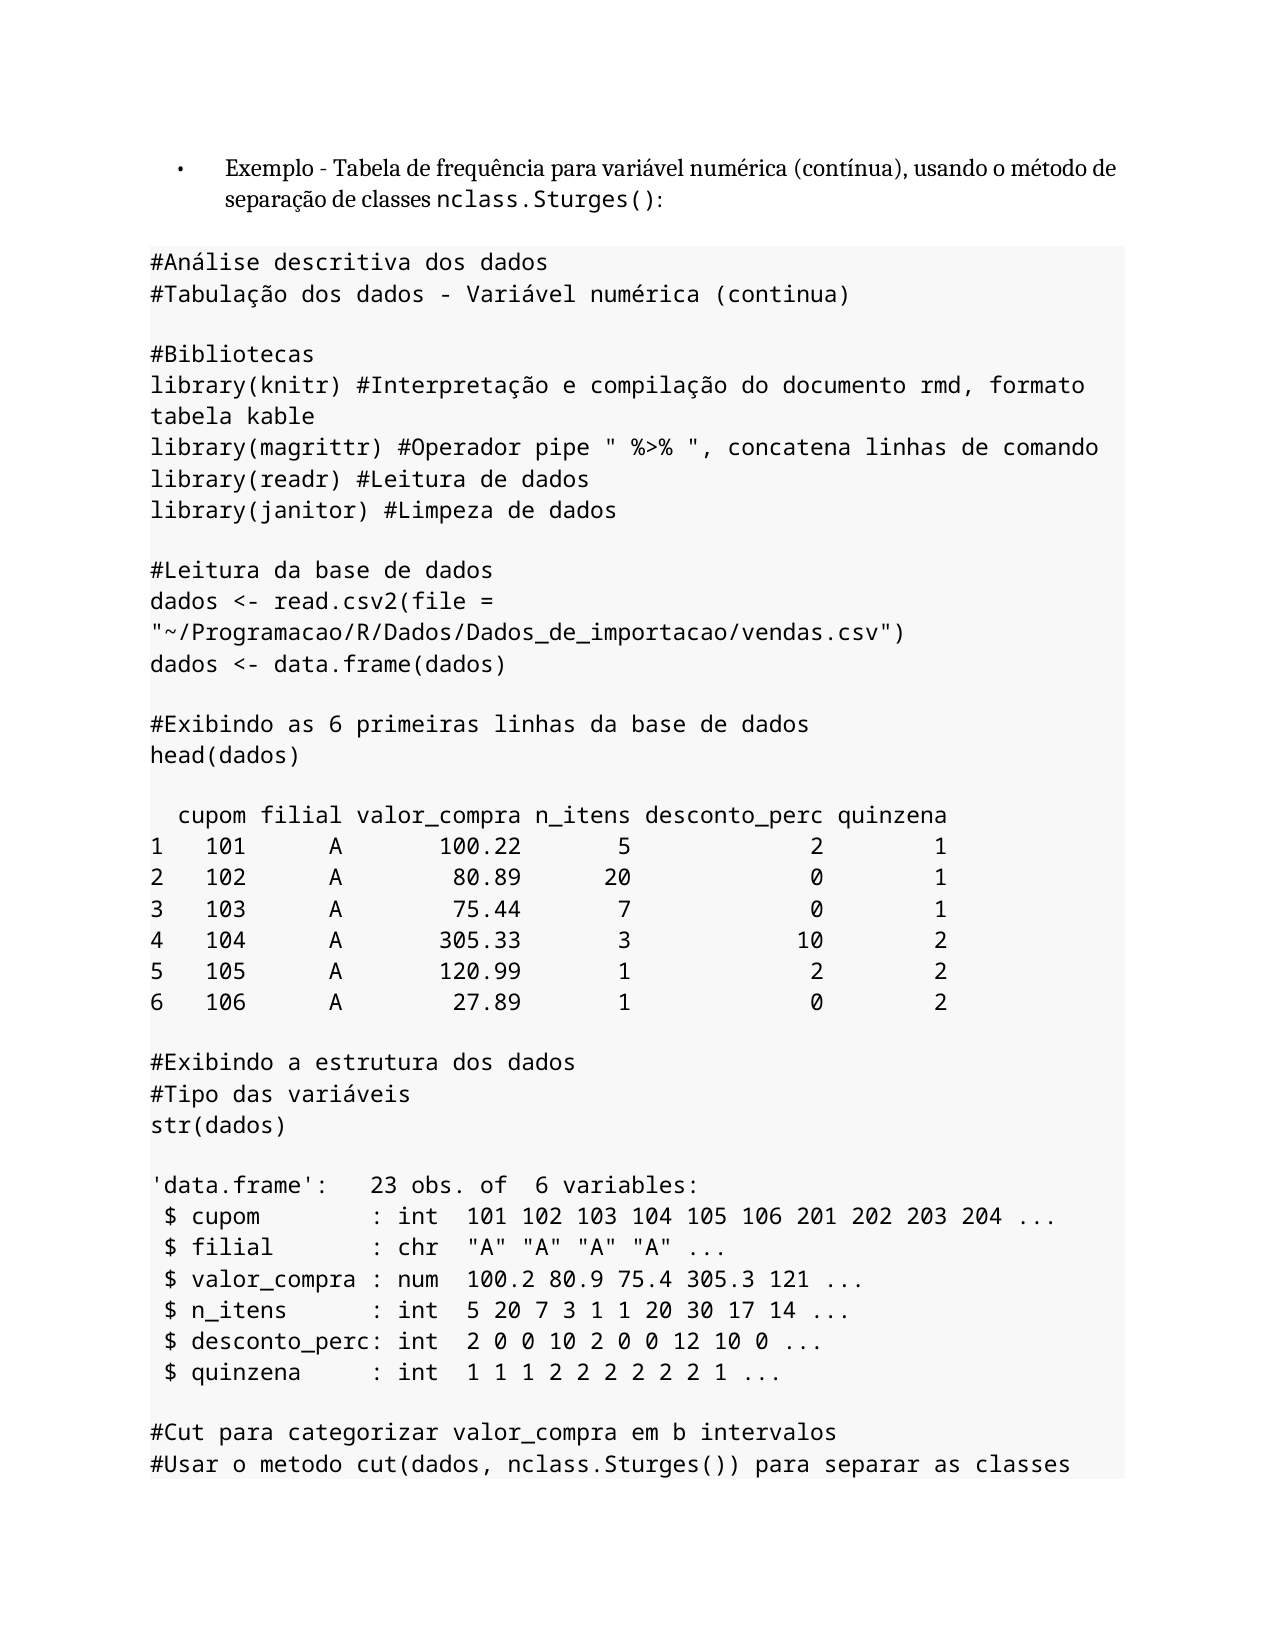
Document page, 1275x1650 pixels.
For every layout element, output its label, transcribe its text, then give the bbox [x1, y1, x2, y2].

list Exemplo - Tabela de frequência para variável numérica (contínua), usando o método de separação de classes nclass.Sturges(): [175, 154, 1125, 242]
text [150, 246, 1125, 1479]
